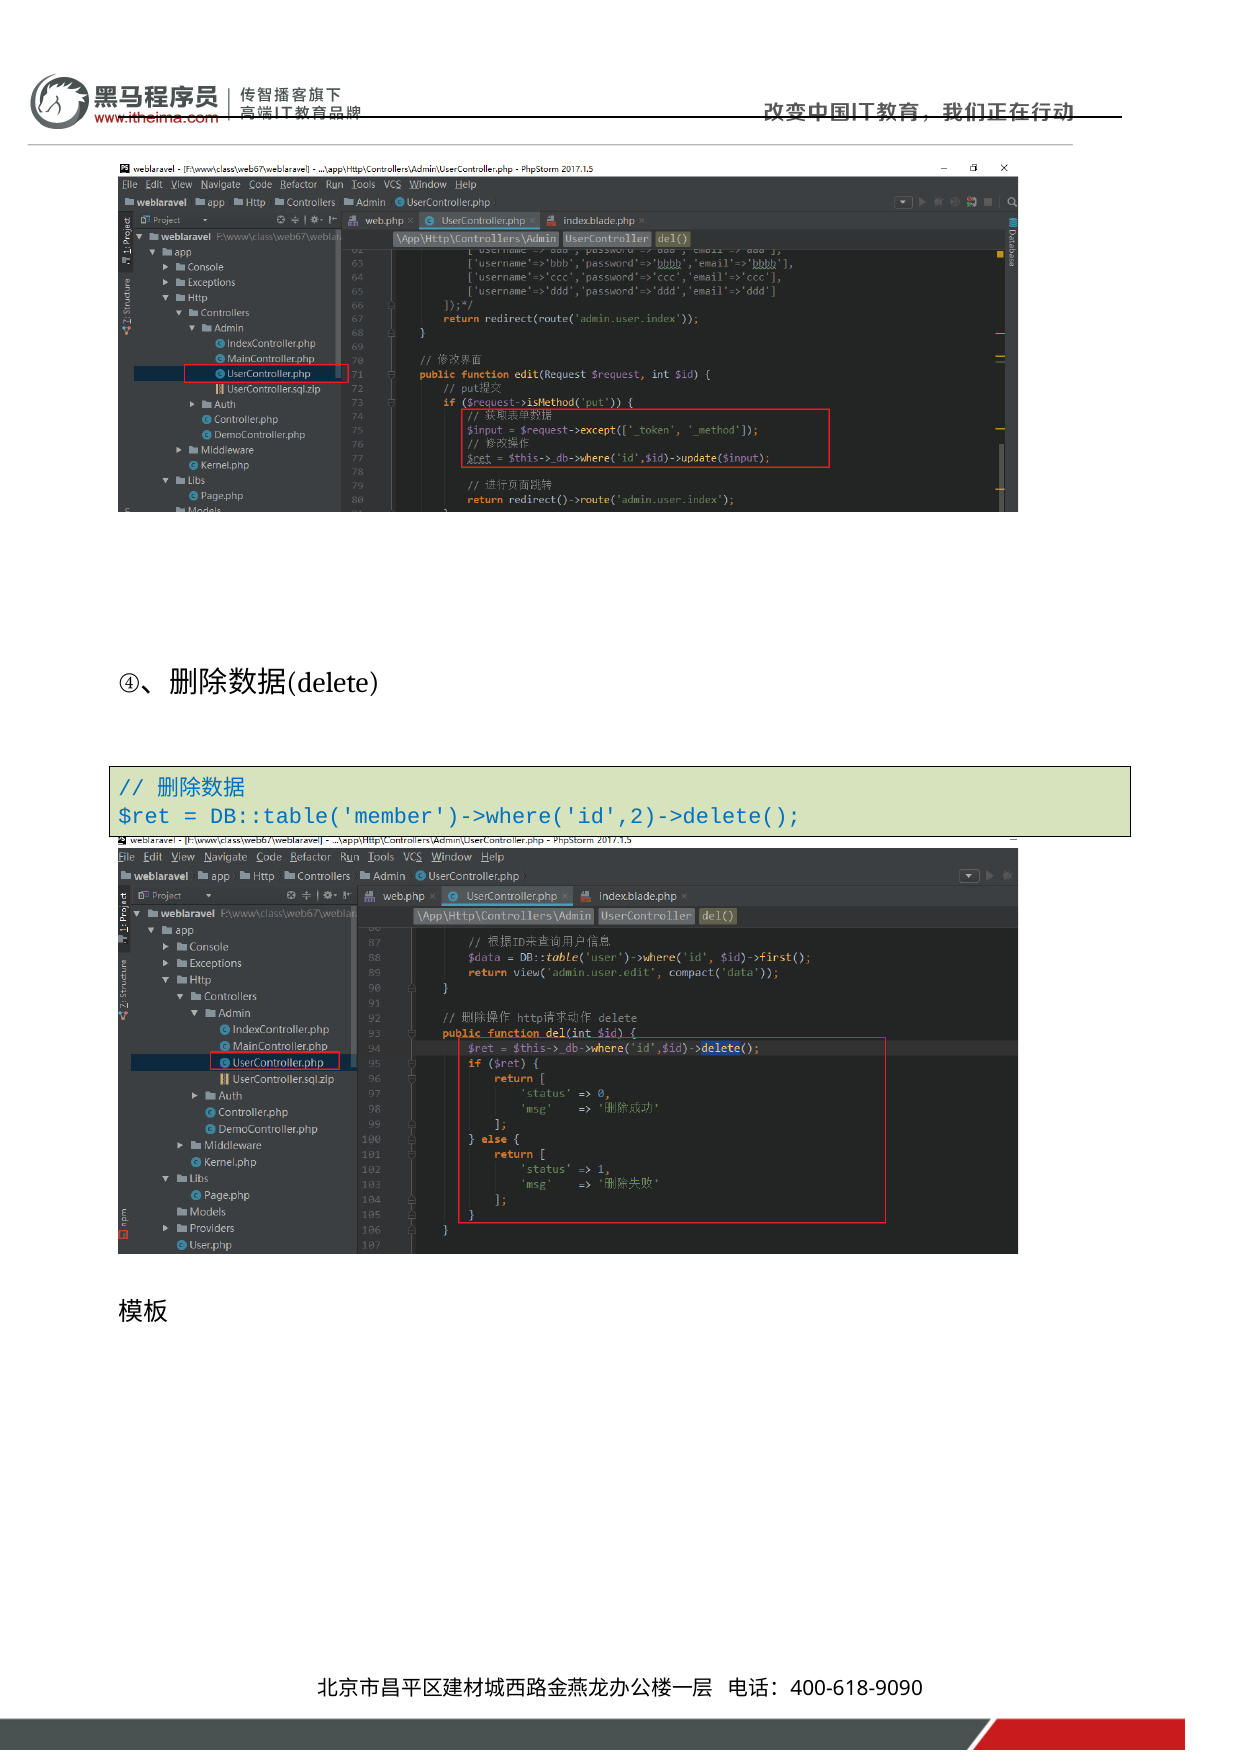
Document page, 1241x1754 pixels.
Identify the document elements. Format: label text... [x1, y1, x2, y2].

picture [0, 1659, 1186, 1750]
text // 删除数据 [110, 767, 1130, 799]
text $ret = DB::table('member')->where('id',2)->delete(); [110, 799, 1130, 836]
picture [118, 837, 1019, 1254]
picture [0, 3, 1176, 153]
subtitle ④、删除数据(delete) [118, 647, 1122, 712]
picture [118, 162, 1019, 512]
text 模板 [118, 1277, 1122, 1342]
